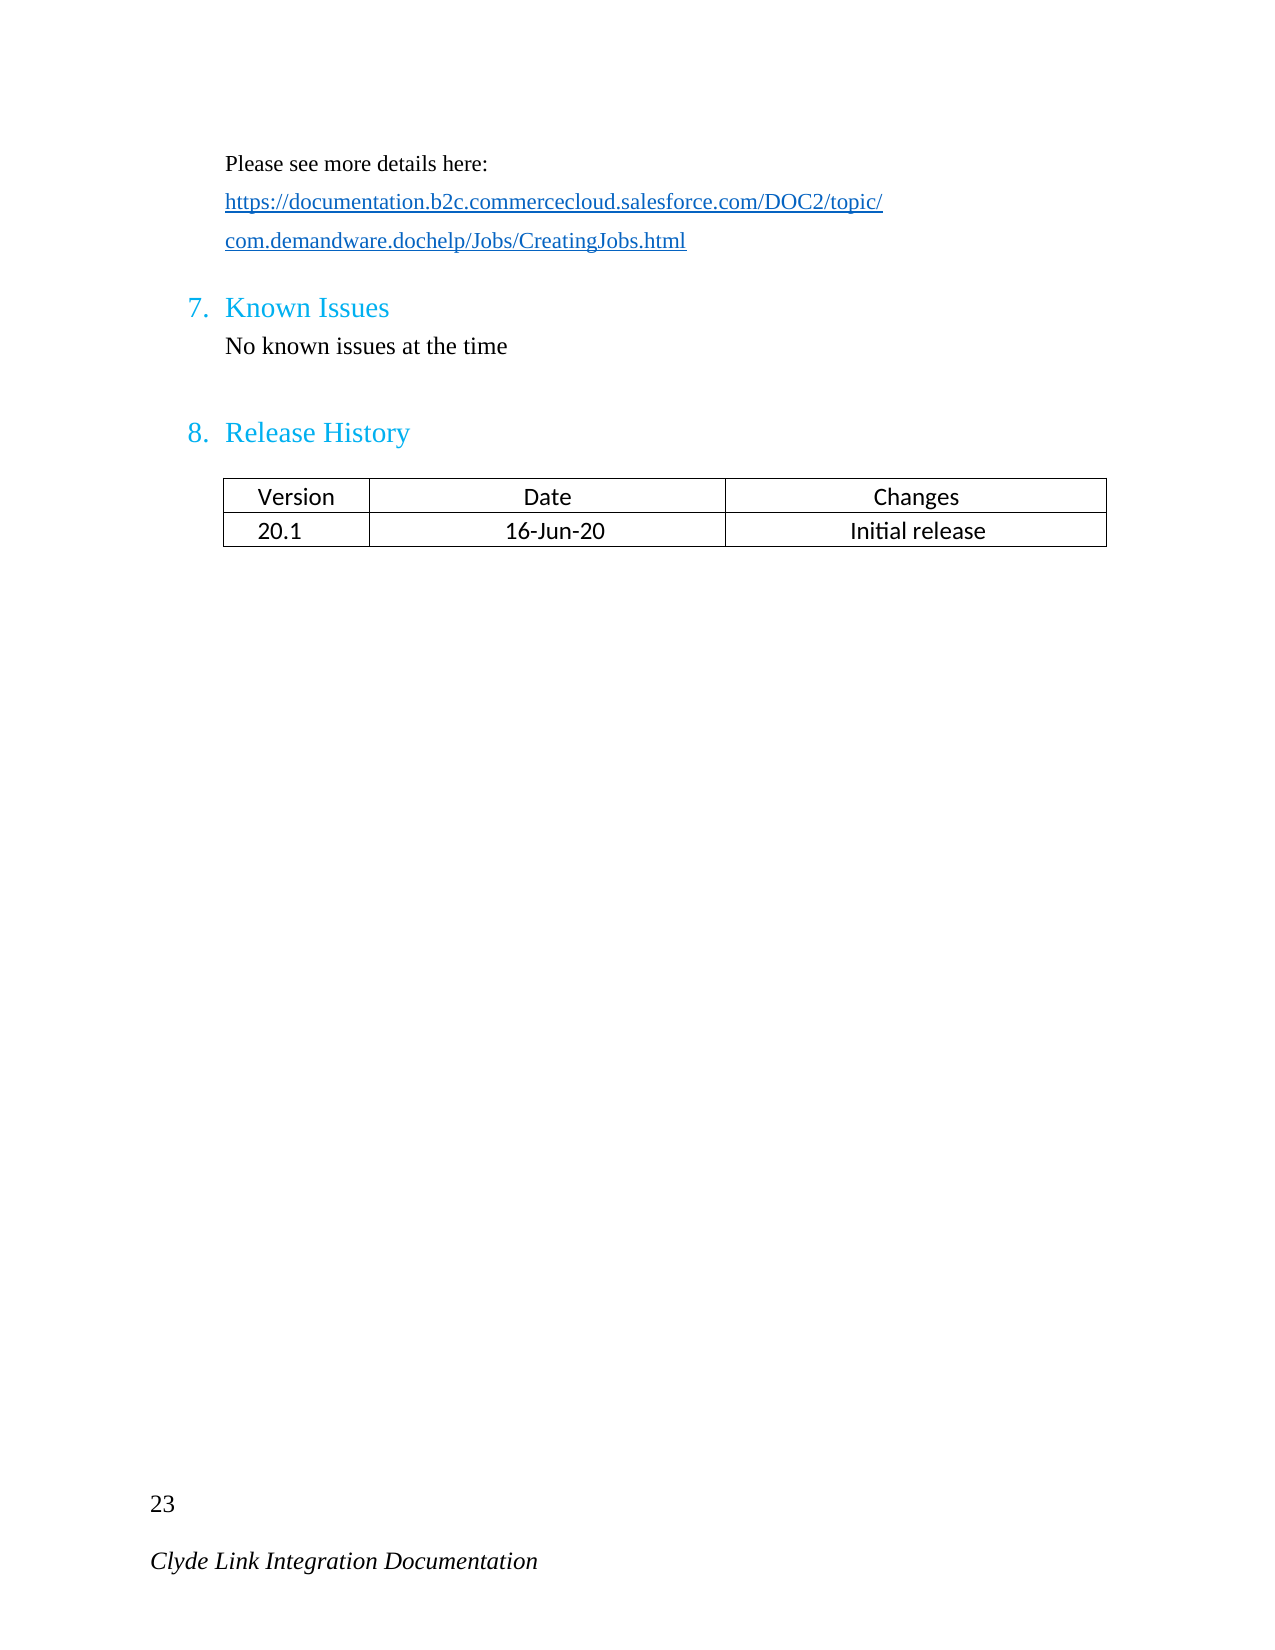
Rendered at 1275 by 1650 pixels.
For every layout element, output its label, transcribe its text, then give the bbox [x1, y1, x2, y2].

list No known issues at the time [187, 324, 1125, 362]
table_cell 16-Jun-20 [370, 513, 725, 546]
text Please see more details here: https://documentation.b2c.commercecloud.salesforce.com/DOC2/topic/com.demandware.dochelp/Jobs/CreatingJobs.html [225, 150, 1092, 253]
table_header Changes [726, 479, 1106, 512]
table_header Date [370, 479, 725, 512]
table_header Version [224, 479, 369, 512]
table_cell Initial release [726, 513, 1106, 546]
subtitle Release History [187, 415, 1125, 449]
table_cell 20.1 [224, 513, 369, 546]
subtitle Known Issues [187, 290, 1125, 324]
